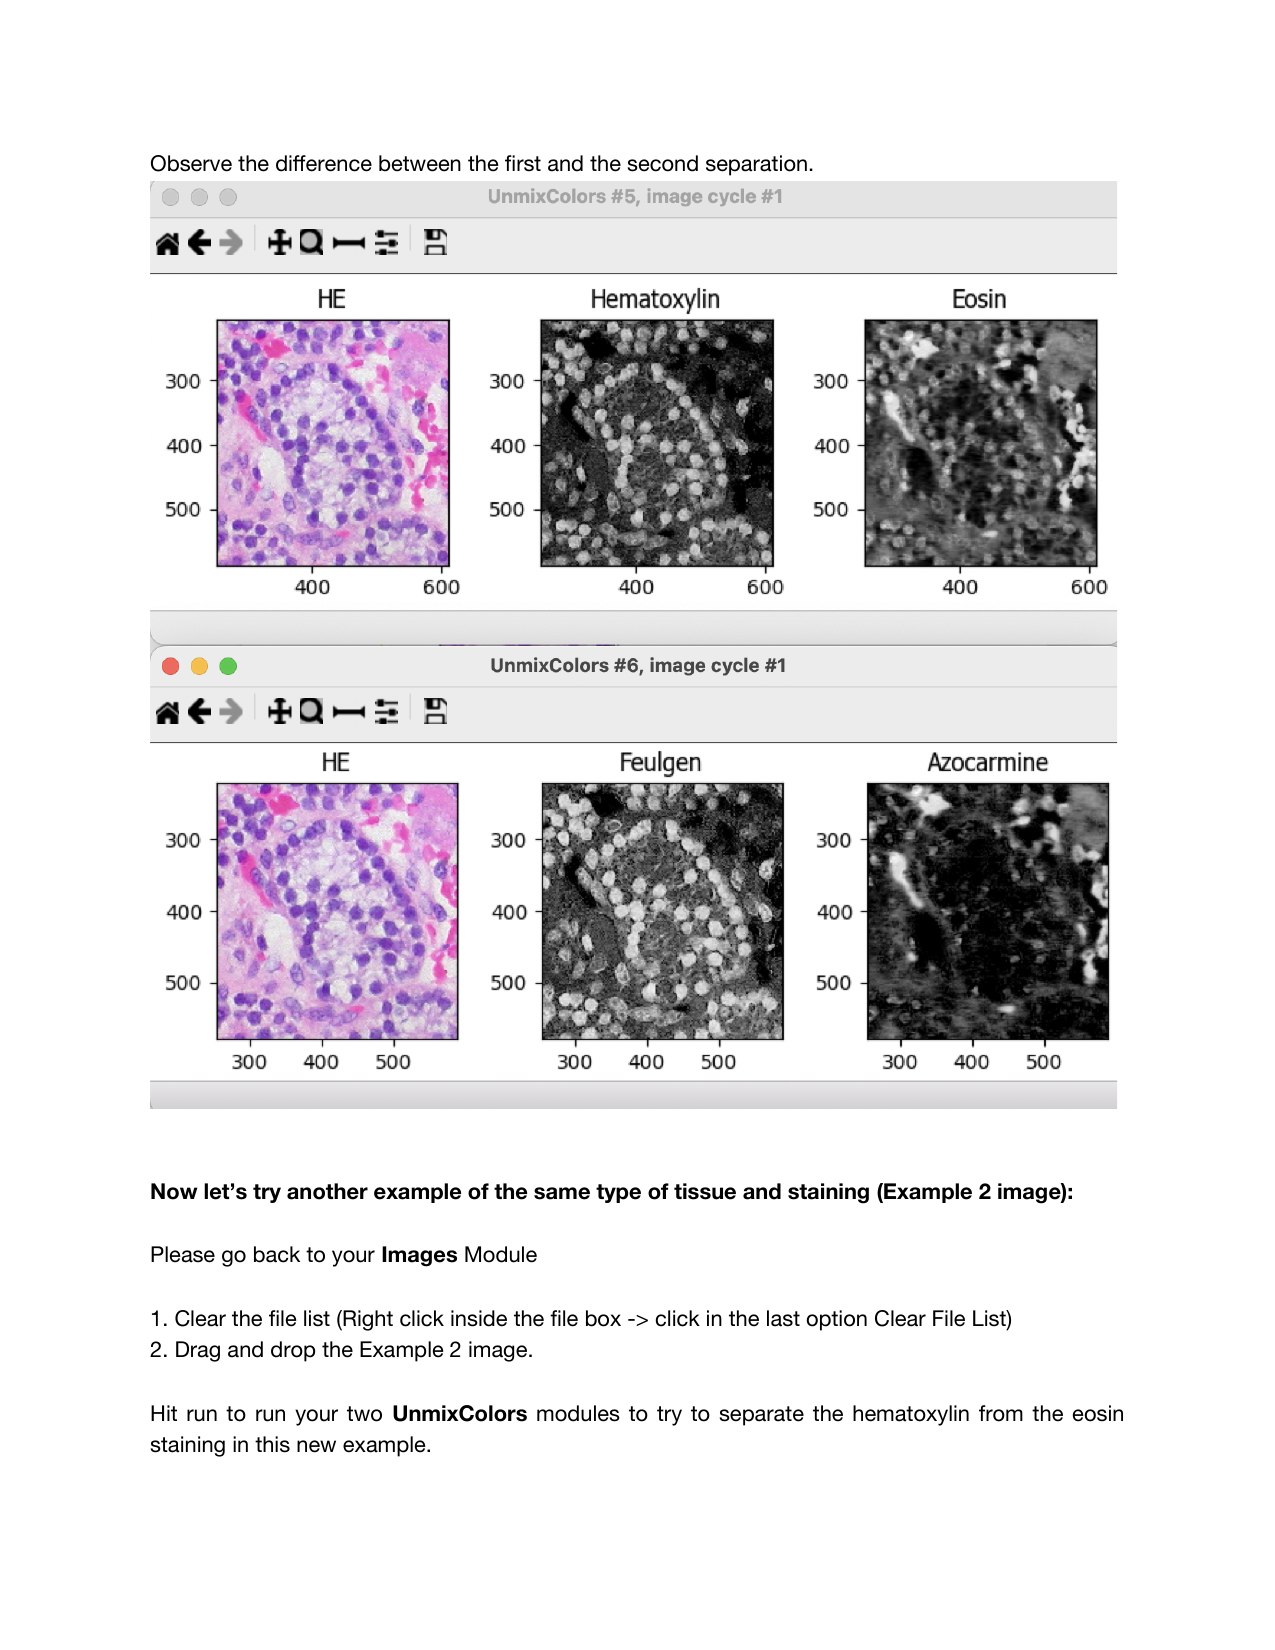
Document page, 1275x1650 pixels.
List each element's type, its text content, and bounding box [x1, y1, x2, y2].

text Please go back to your Images Module [150, 1242, 1125, 1269]
text 2. Drag and drop the Example 2 image. [150, 1337, 1125, 1364]
text 1. Clear the file list (Right click inside the file box -> click in the last option Clear File List) [150, 1305, 1125, 1333]
picture [150, 181, 1118, 1109]
text Hit run to run your two UnmixColors modules to try to separate the hematoxylin from the eosin staining in this new example. [150, 1400, 1125, 1459]
text Now let’s try another example of the same type of tissue and staining (Example 2 image): [150, 1178, 1125, 1206]
text Observe the difference between the first and the second separation. [150, 150, 1125, 178]
